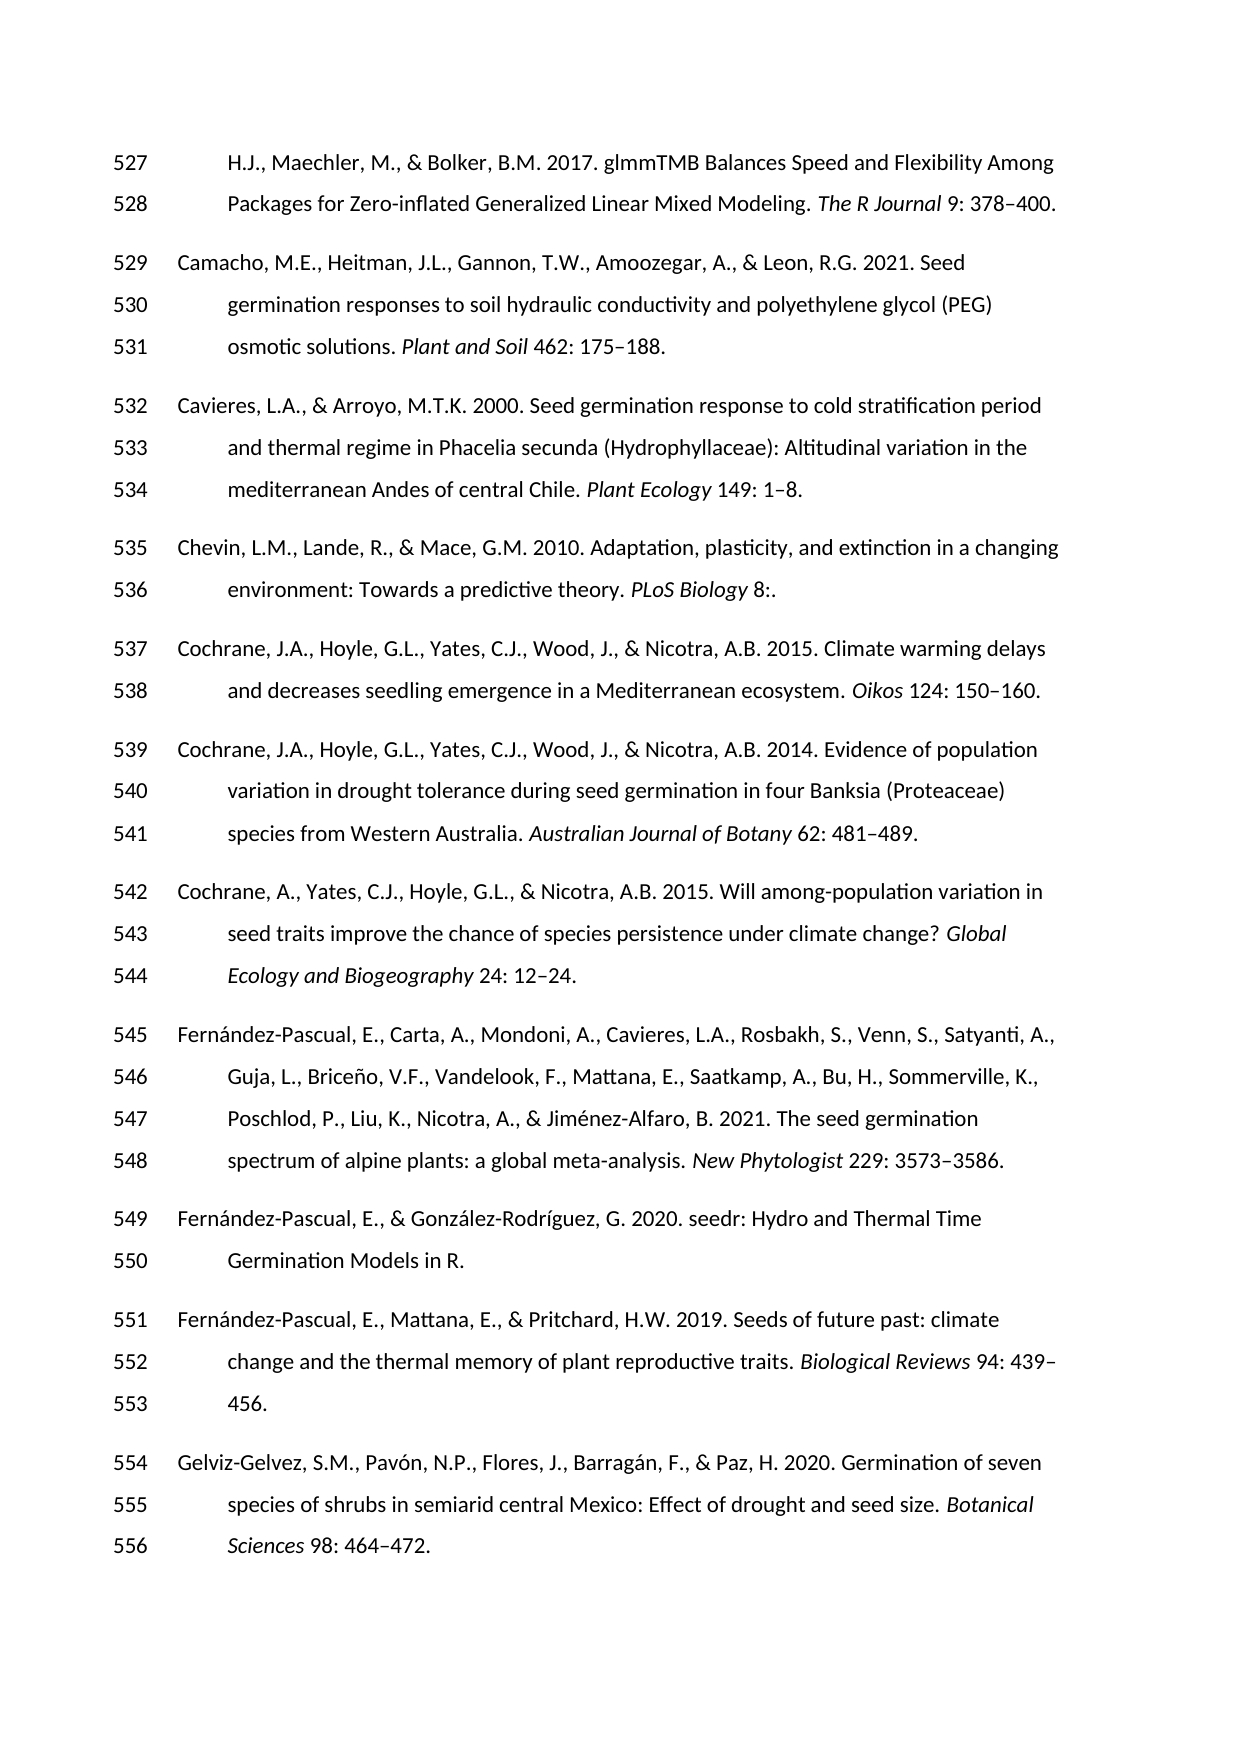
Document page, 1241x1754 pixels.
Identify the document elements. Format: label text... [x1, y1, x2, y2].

text Cavieres, L.A., & Arroyo, M.T.K. 2000. Seed germination response to cold stratification period and thermal regime in Phacelia secunda (Hydrophyllaceae): Altitudinal variation in the mediterranean Andes of central Chile. Plant Ecology 149: 1–8. [177, 391, 1063, 503]
text Fernández-Pascual, E., Mattana, E., & Pritchard, H.W. 2019. Seeds of future past: climate change and the thermal memory of plant reproductive traits. Biological Reviews 94: 439–456. [177, 1305, 1063, 1417]
text Gelviz-Gelvez, S.M., Pavón, N.P., Flores, J., Barragán, F., & Paz, H. 2020. Germination of seven species of shrubs in semiarid central Mexico: Effect of drought and seed size. Botanical Sciences 98: 464–472. [177, 1448, 1063, 1560]
text Chevin, L.M., Lande, R., & Mace, G.M. 2010. Adaptation, plasticity, and extinction in a changing environment: Towards a predictive theory. PLoS Biology 8:. [177, 533, 1063, 603]
text Fernández-Pascual, E., Carta, A., Mondoni, A., Cavieres, L.A., Rosbakh, S., Venn, S., Satyanti, A., Guja, L., Briceño, V.F., Vandelook, F., Mattana, E., Saatkamp, A., Bu, H., Sommerville, K., Poschlod, P., Liu, K., Nicotra, A., & Jiménez-Alfaro, B. 2021. The seed germination spectrum of alpine plants: a global meta-analysis. New Phytologist 229: 3573–3586. [177, 1020, 1063, 1174]
text Cochrane, A., Yates, C.J., Hoyle, G.L., & Nicotra, A.B. 2015. Will among-population variation in seed traits improve the chance of species persistence under climate change? Global Ecology and Biogeography 24: 12–24. [177, 877, 1063, 989]
text Cochrane, J.A., Hoyle, G.L., Yates, C.J., Wood, J., & Nicotra, A.B. 2014. Evidence of population variation in drought tolerance during seed germination in four Banksia (Proteaceae) species from Western Australia. Australian Journal of Botany 62: 481–489. [177, 735, 1063, 847]
text Cochrane, J.A., Hoyle, G.L., Yates, C.J., Wood, J., & Nicotra, A.B. 2015. Climate warming delays and decreases seedling emergence in a Mediterranean ecosystem. Oikos 124: 150–160. [177, 634, 1063, 704]
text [177, 148, 1063, 218]
text Fernández-Pascual, E., & González-Rodríguez, G. 2020. seedr: Hydro and Thermal Time Germination Models in R. [177, 1204, 1063, 1274]
text Camacho, M.E., Heitman, J.L., Gannon, T.W., Amoozegar, A., & Leon, R.G. 2021. Seed germination responses to soil hydraulic conductivity and polyethylene glycol (PEG) osmotic solutions. Plant and Soil 462: 175–188. [177, 248, 1063, 360]
